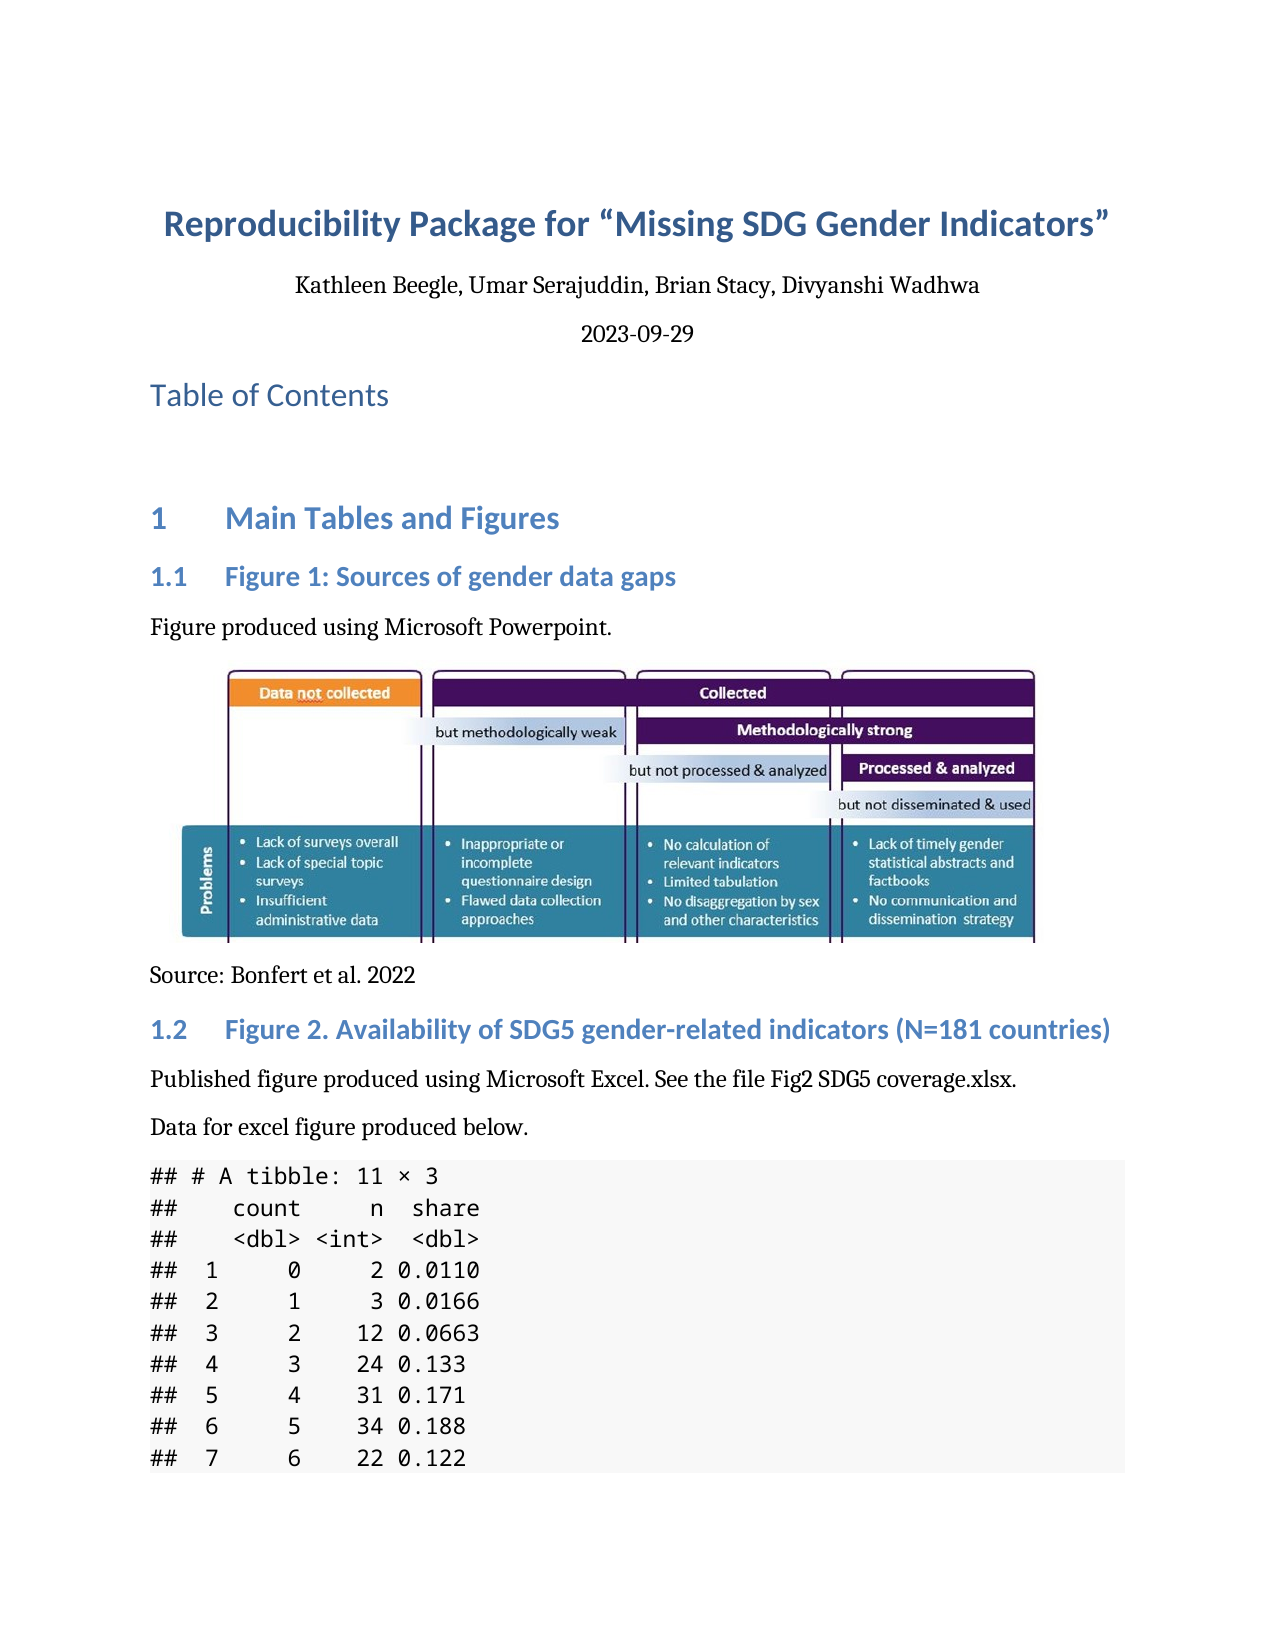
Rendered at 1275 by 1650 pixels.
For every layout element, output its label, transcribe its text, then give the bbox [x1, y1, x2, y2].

subtitle 1.1 Figure 1: Sources of gender data gaps [150, 558, 1125, 594]
text 2023-09-29 [150, 320, 1125, 349]
subtitle 1 Main Tables and Figures [150, 497, 1125, 538]
text Published figure produced using Microsoft Excel. See the file Fig2 SDG5 coverage.xlsx. [150, 1065, 1125, 1094]
picture [168, 660, 1044, 943]
text Data for excel figure produced below. [150, 1113, 1125, 1142]
text Kathleen Beegle, Umar Serajuddin, Brian Stacy, Divyanshi Wadhwa [150, 271, 1125, 299]
text Source: Bonfert et al. 2022 [150, 961, 1125, 990]
subtitle 1.2 Figure 2. Availability of SDG5 gender-related indicators (N=181 countries) [150, 1011, 1125, 1047]
title Reproducibility Package for “Missing SDG Gender Indicators” [150, 200, 1125, 246]
text Figure produced using Microsoft Powerpoint. [150, 613, 1125, 642]
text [150, 1160, 1125, 1473]
